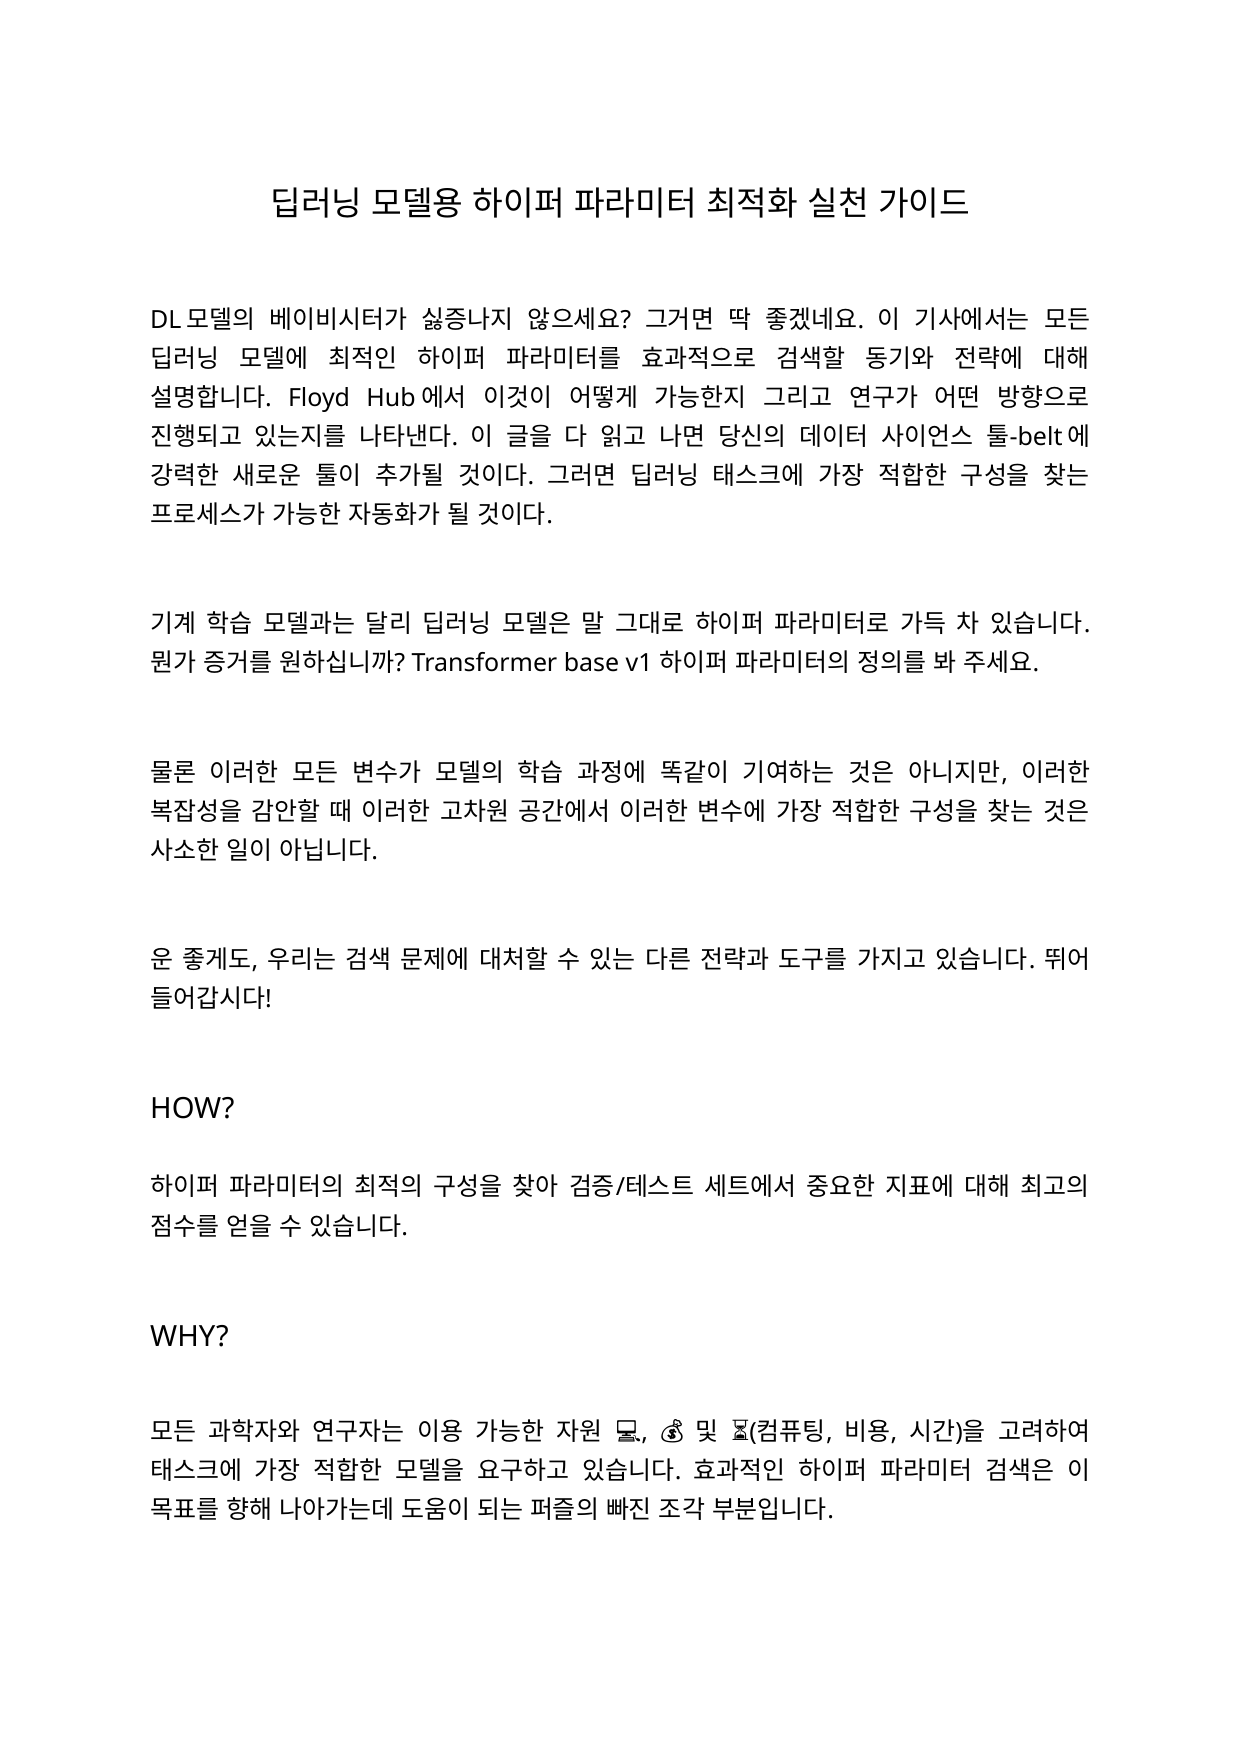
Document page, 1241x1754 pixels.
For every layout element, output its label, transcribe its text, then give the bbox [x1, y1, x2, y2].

text 모든 과학자와 연구자는 이용 가능한 자원 💻, 💰 및 ⏳(컴퓨팅, 비용, 시간)을 고려하여 태스크에 가장 적합한 모델을 요구하고 있습니다. 효과적인 하이퍼 파라미터 검색은 이 목표를 향해 나아가는데 도움이 되는 퍼즐의 빠진 조각 부분입니다. [150, 1374, 1090, 1526]
text 물론 이러한 모든 변수가 모델의 학습 과정에 똑같이 기여하는 것은 아니지만, 이러한 복잡성을 감안할 때 이러한 고차원 공간에서 이러한 변수에 가장 적합한 구성을 찾는 것은 사소한 일이 아닙니다. [150, 752, 1090, 866]
text WHY? [150, 1315, 1090, 1355]
text HOW? 하이퍼 파라미터의 최적의 구성을 찾아 검증/테스트 세트에서 중요한 지표에 대해 최고의 점수를 얻을 수 있습니다. [150, 1088, 1090, 1242]
text 딥러닝 모델용 하이퍼 파라미터 최적화 실천 가이드 [150, 177, 1090, 225]
text DL모델의 베이비시터가 싫증나지 않으세요? 그거면 딱 좋겠네요. 이 기사에서는 모든 딥러닝 모델에 최적인 하이퍼 파라미터를 효과적으로 검색할 동기와 전략에 대해 설명합니다. Floyd Hub에서 이것이 어떻게 가능한지 그리고 연구가 어떤 방향으로 진행되고 있는지를 나타낸다. 이 글을 다 읽고 나면 당신의 데이터 사이언스 툴-belt에 강력한 새로운 툴이 추가될 것이다. 그러면 딥러닝 태스크에 가장 적합한 구성을 찾는 프로세스가 가능한 자동화가 될 것이다. [150, 299, 1090, 531]
text 기계 학습 모델과는 달리 딥러닝 모델은 말 그대로 하이퍼 파라미터로 가득 차 있습니다. 뭔가 증거를 원하십니까? Transformer base v1 하이퍼 파라미터의 정의를 봐 주세요. [150, 604, 1090, 679]
text 운 좋게도, 우리는 검색 문제에 대처할 수 있는 다른 전략과 도구를 가지고 있습니다. 뛰어 들어갑시다! [150, 939, 1090, 1015]
